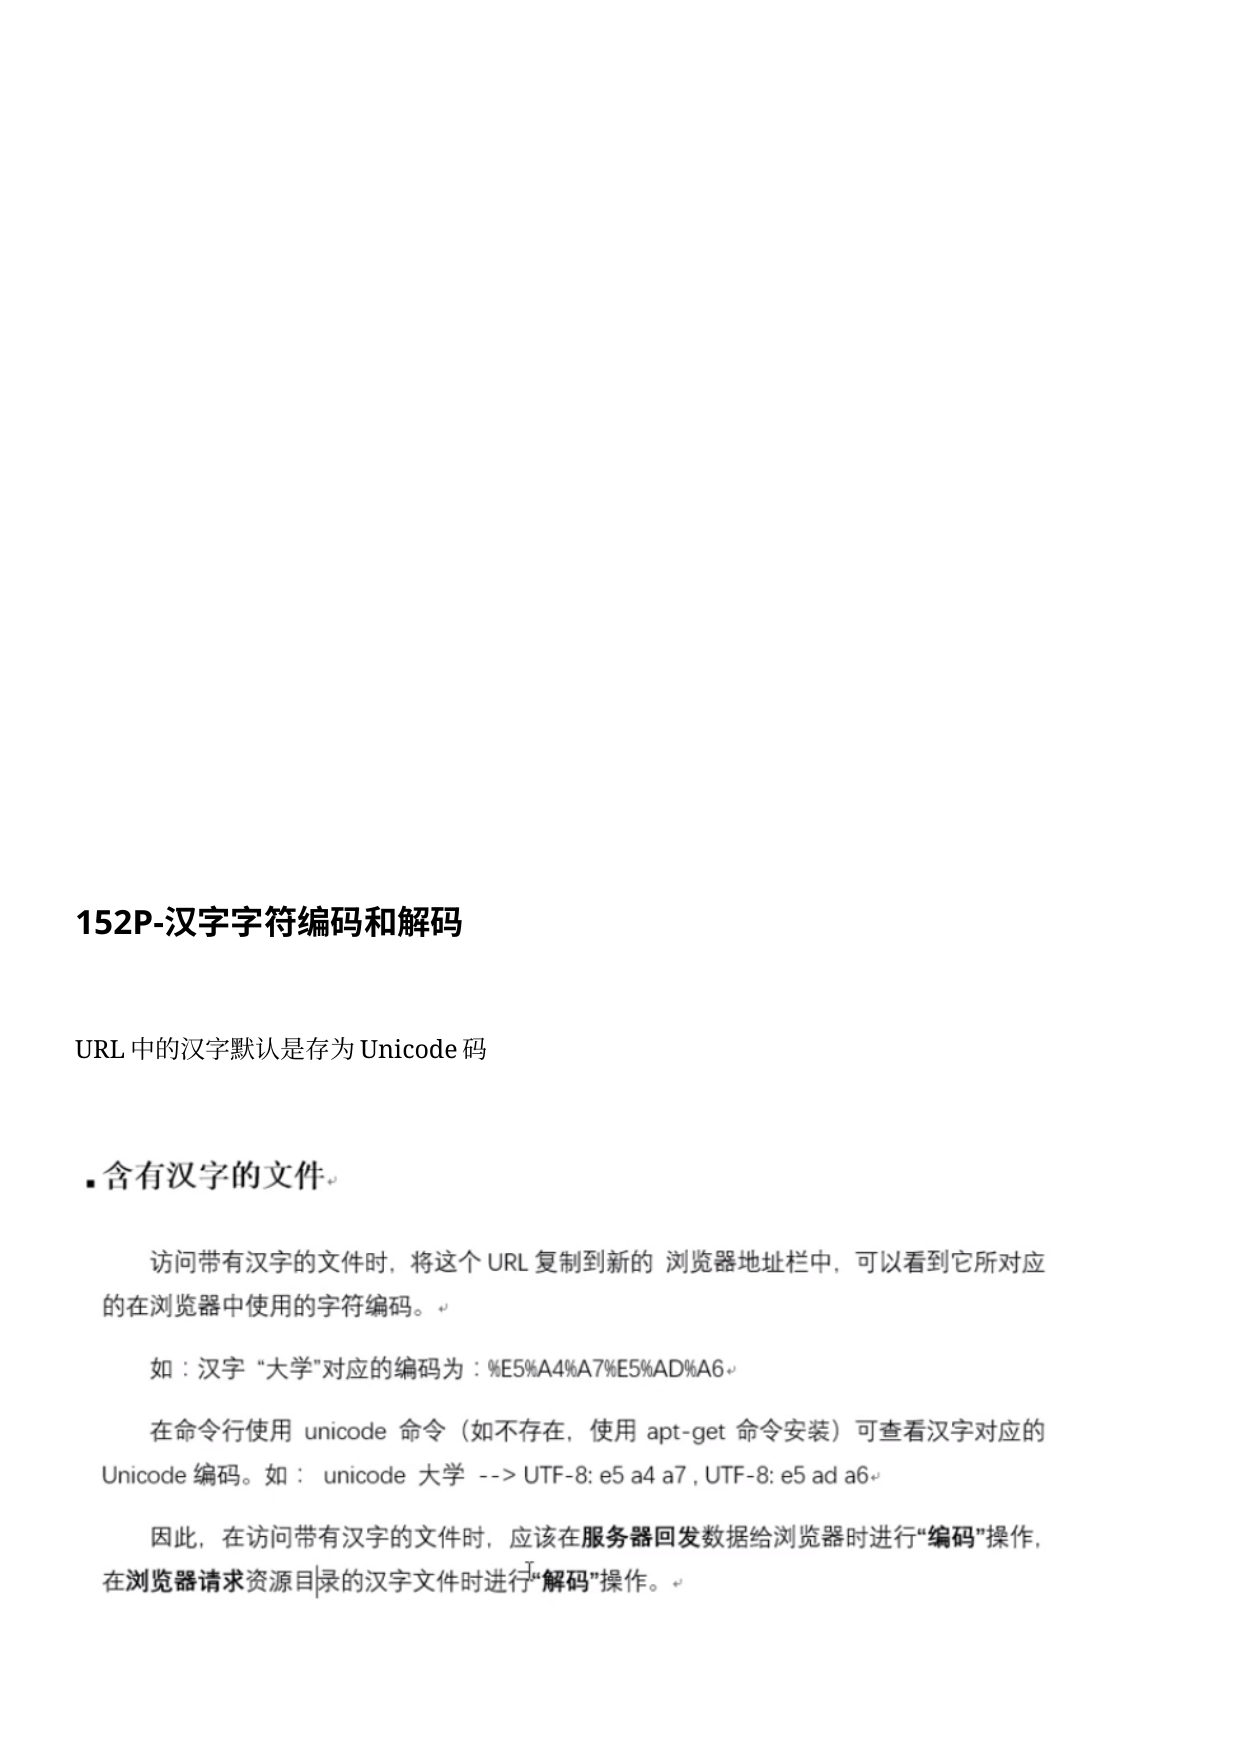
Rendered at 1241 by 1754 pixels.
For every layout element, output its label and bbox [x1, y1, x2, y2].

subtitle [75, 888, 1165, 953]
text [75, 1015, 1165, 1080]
picture [75, 1145, 1166, 1620]
